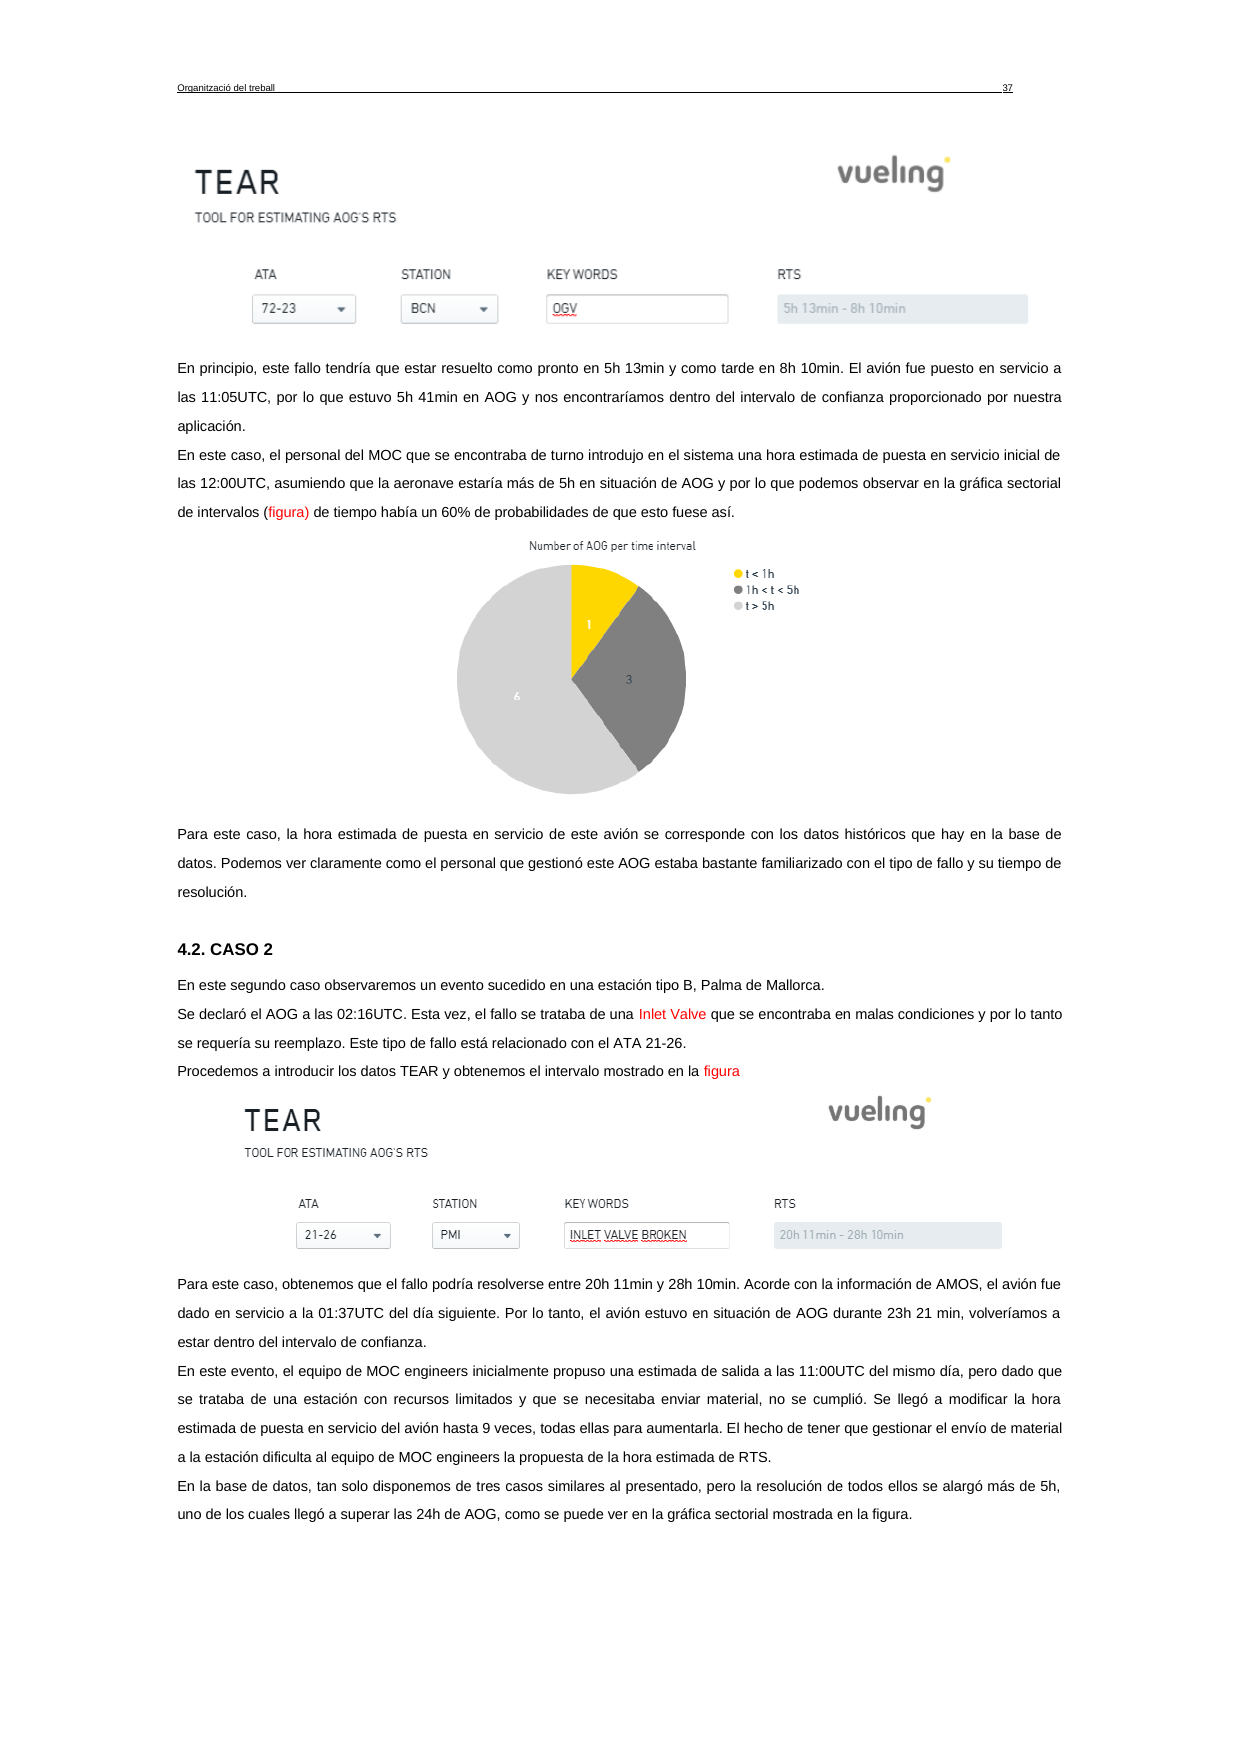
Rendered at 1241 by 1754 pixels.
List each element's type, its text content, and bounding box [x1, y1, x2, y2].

picture [427, 520, 813, 814]
picture [217, 1080, 1023, 1265]
text Se declaró el AOG a las 02:16UTC. Esta vez, el fallo se trataba de una Inlet Valve que se encontraba en malas condiciones y por lo tanto se requería su reemplazo. Este tipo de fallo está relacionado con el ATA 21-26. [177, 994, 1063, 1051]
text En este caso, el personal del MOC que se encontraba de turno introdujo en el sistema una hora estimada de puesta en servicio inicial de las 12:00UTC, asumiendo que la aeronave estaría más de 5h en situación de AOG y por lo que podemos observar en la gráfica sectorial de intervalos (figura) de tiempo había un 60% de probabilidades de que esto fuese así. [177, 434, 1063, 521]
text En este evento, el equipo de MOC engineers inicialmente propuso una estimada de salida a las 11:00UTC del mismo día, pero dado que se trataba de una estación con recursos limitados y que se necesitaba enviar material, no se cumplió. Se llegó a modificar la hora estimada de puesta en servicio del avión hasta 9 veces, todas ellas para aumentarla. El hecho de tener que gestionar el envío de material a la estación dificulta al equipo de MOC engineers la propuesta de la hora estimada de RTS. [177, 1351, 1063, 1466]
text Procedemos a introducir los datos TEAR y obtenemos el intervalo mostrado en la figura [177, 1051, 1063, 1080]
text 4.2. CASO 2 [177, 925, 1063, 959]
picture [177, 147, 1063, 349]
text En la base de datos, tan solo disponemos de tres casos similares al presentado, pero la resolución de todos ellos se alargó más de 5h, uno de los cuales llegó a superar las 24h de AOG, como se puede ver en la gráfica sectorial mostrada en la figura. [177, 1466, 1063, 1523]
text Para este caso, obtenemos que el fallo podría resolverse entre 20h 11min y 28h 10min. Acorde con la información de AMOS, el avión fue dado en servicio a la 01:37UTC del día siguiente. Por lo tanto, el avión estuvo en situación de AOG durante 23h 21 min, volveríamos a estar dentro del intervalo de confianza. [177, 1264, 1063, 1351]
text En principio, este fallo tendría que estar resuelto como pronto en 5h 13min y como tarde en 8h 10min. El avión fue puesto en servicio a las 11:05UTC, por lo que estuvo 5h 41min en AOG y nos encontraríamos dentro del intervalo de confianza proporcionado por nuestra aplicación. [177, 349, 1063, 434]
text En este segundo caso observaremos un evento sucedido en una estación tipo B, Palma de Mallorca. [177, 965, 1063, 994]
text Para este caso, la hora estimada de puesta en servicio de este avión se corresponde con los datos históricos que hay en la base de datos. Podemos ver claramente como el personal que gestionó este AOG estaba bastante familiarizado con el tipo de fallo y su tiempo de resolución. [177, 814, 1063, 900]
